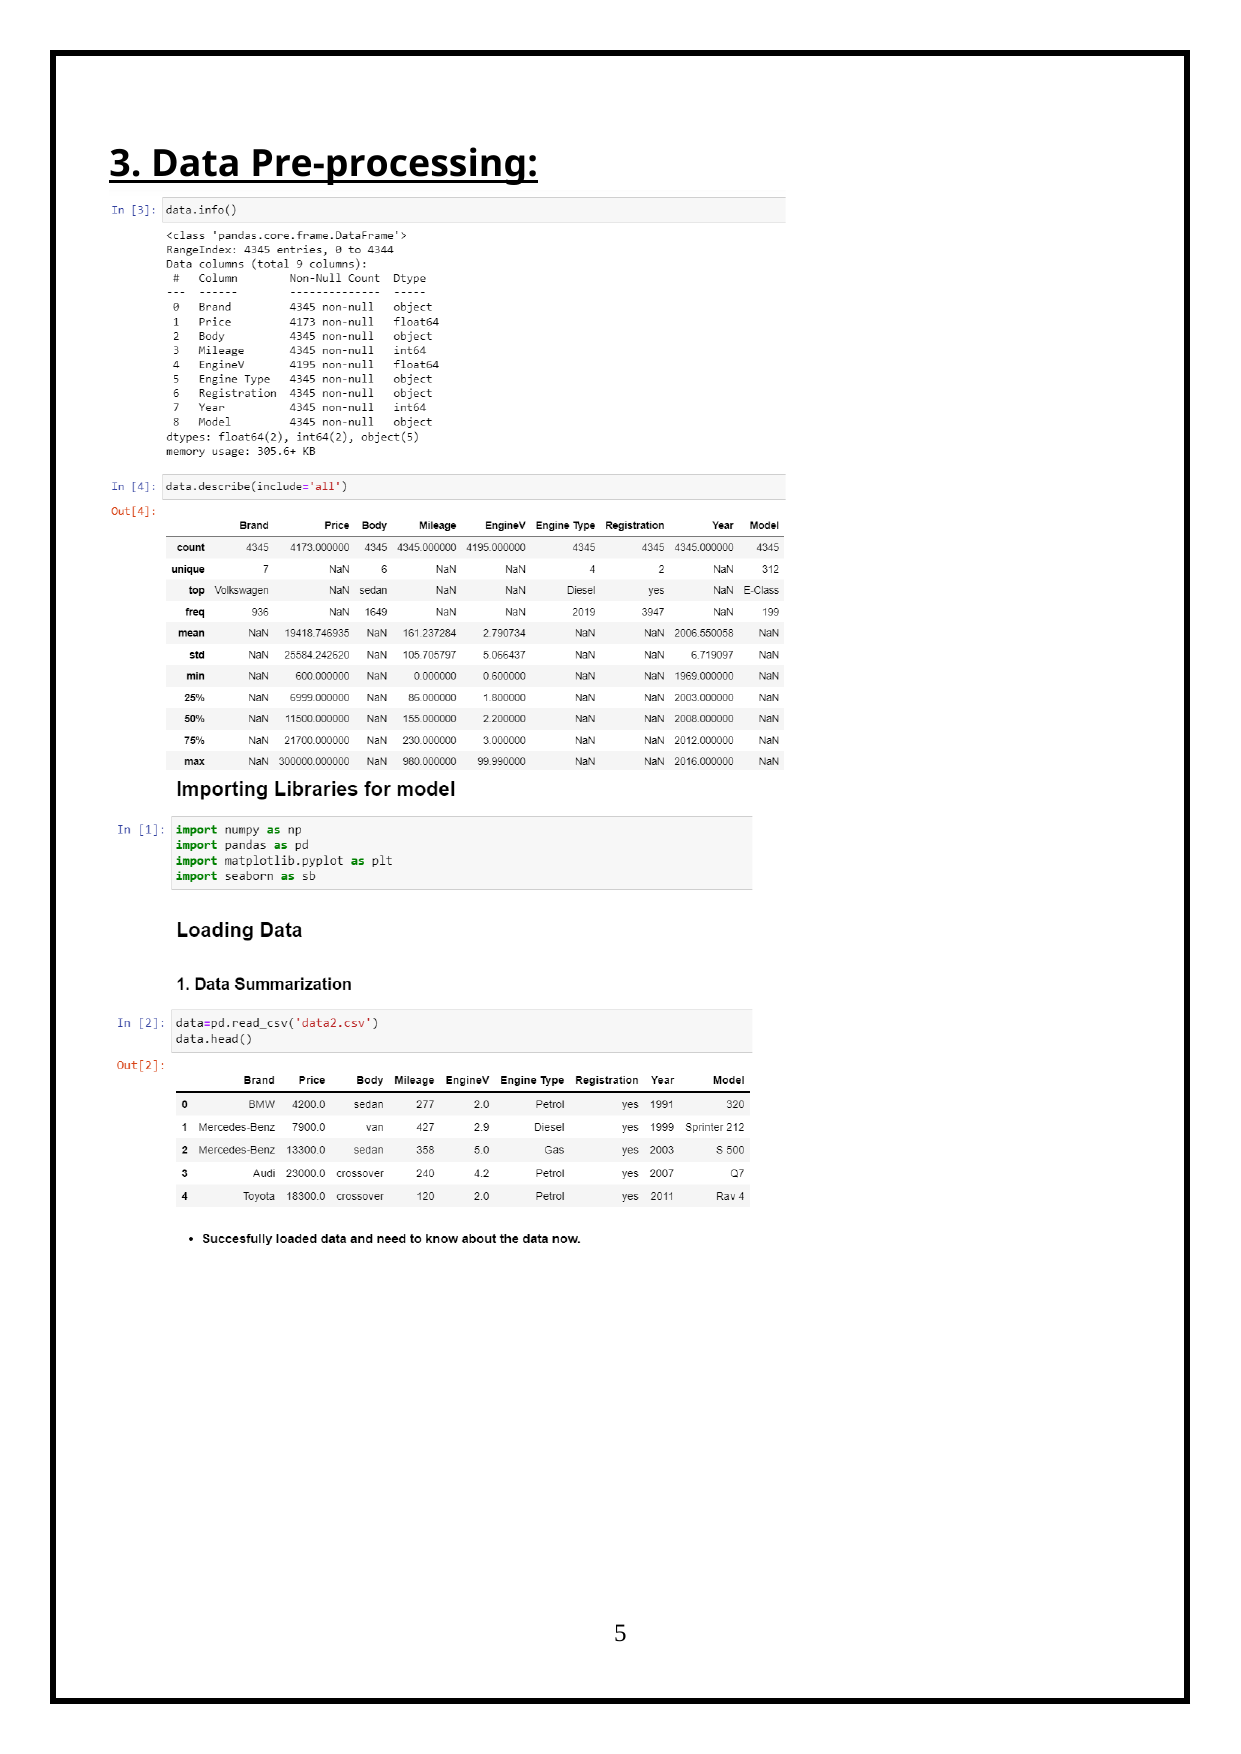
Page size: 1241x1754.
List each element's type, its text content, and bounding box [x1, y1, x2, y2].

picture [109, 190, 786, 770]
picture [106, 771, 753, 1260]
